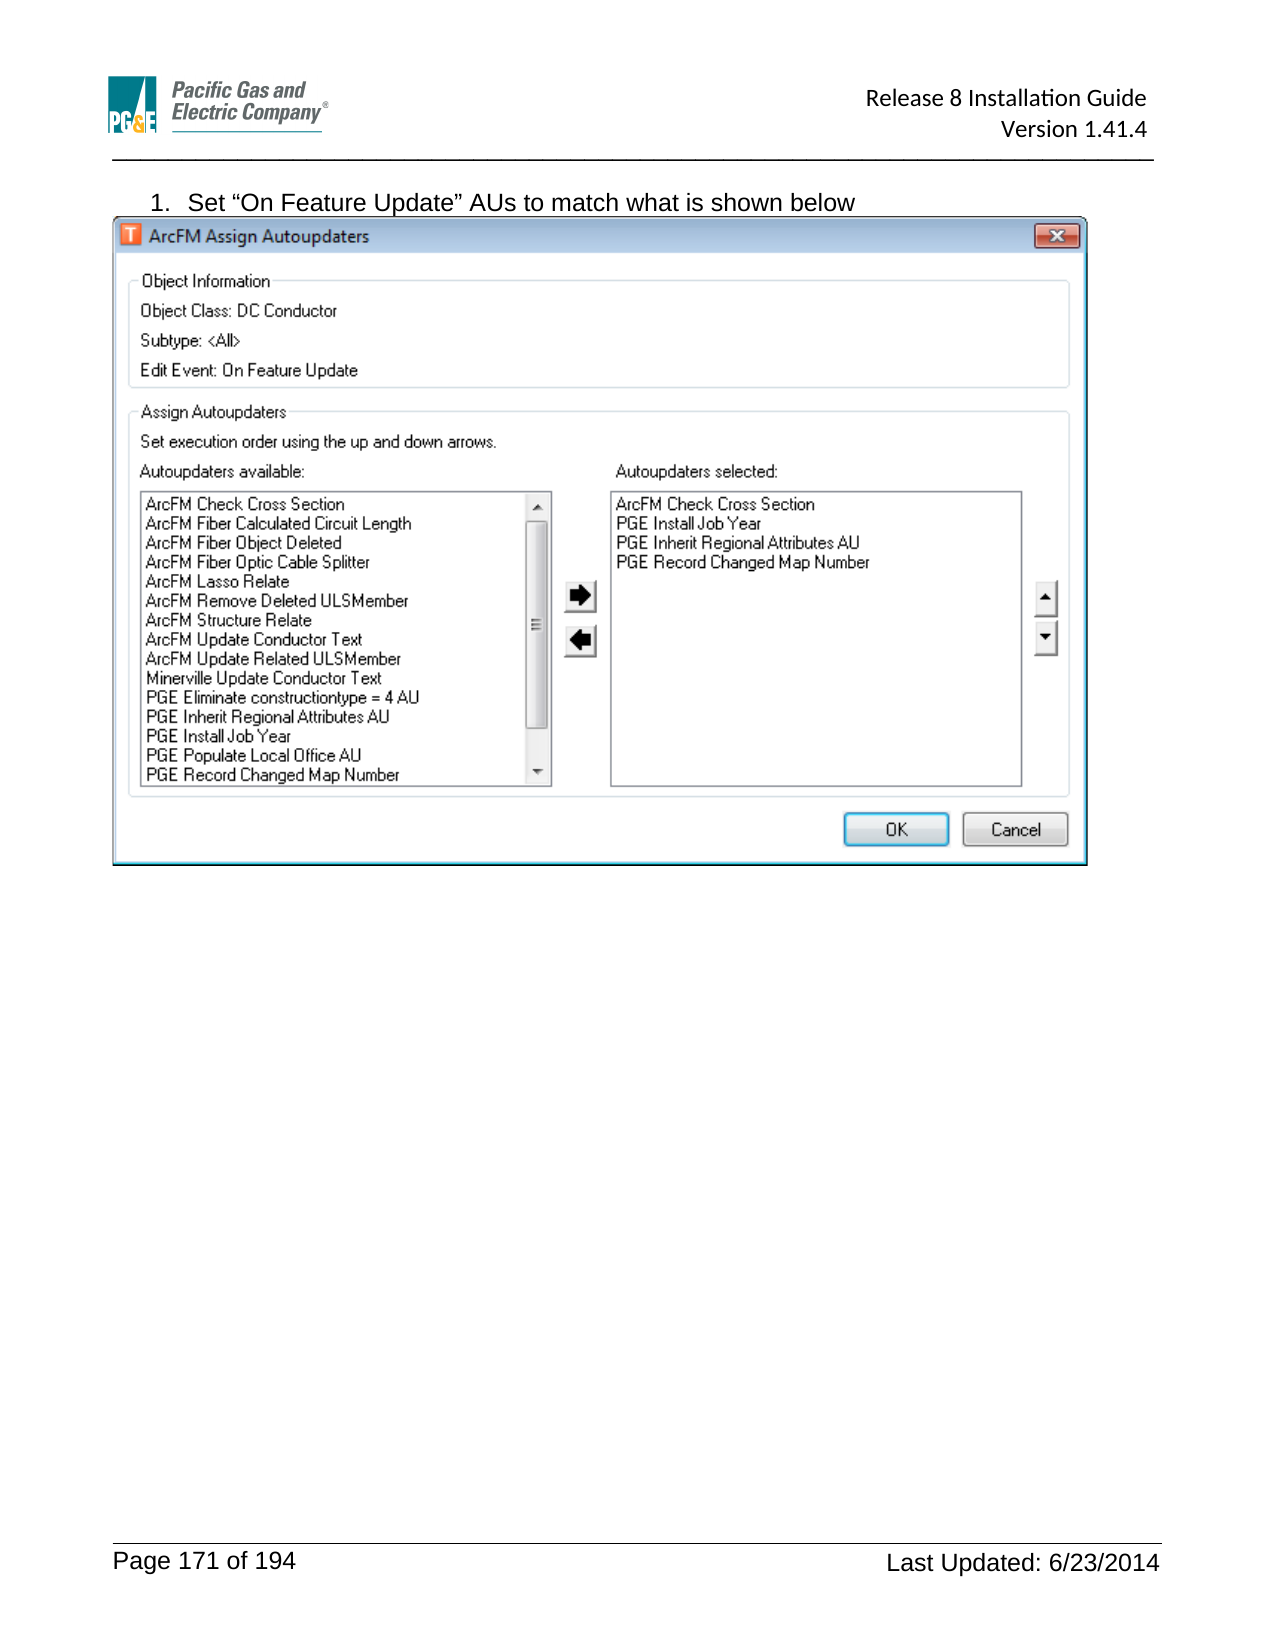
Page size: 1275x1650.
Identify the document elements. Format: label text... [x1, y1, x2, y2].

picture [112, 216, 1088, 866]
list Set “On Feature Update” AUs to match what is shown below [150, 187, 1162, 216]
